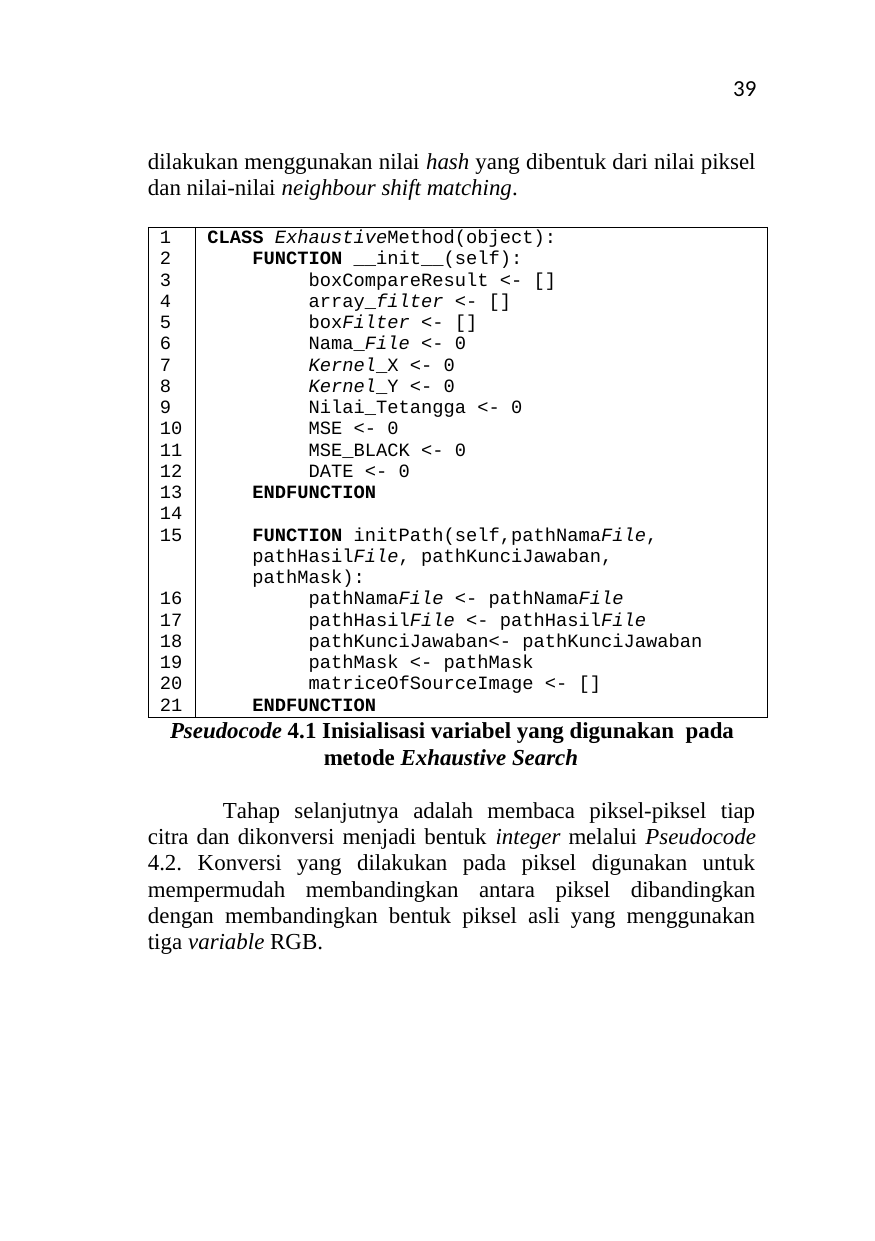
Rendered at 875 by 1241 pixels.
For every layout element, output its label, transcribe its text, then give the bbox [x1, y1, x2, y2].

table_header 1 2 3 4 5 6 7 8 9 10 11 12 13 14 15 16 17 18 19 20 21 [149, 228, 195, 717]
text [148, 148, 756, 200]
table_header CLASS ExhaustiveMethod(object): FUNCTION __init__(self): boxCompareResult <- [] array_filter <- [] boxFilter <- [] Nama_File <- 0 Kernel_X <- 0 Kernel_Y <- 0 Nilai_Tetangga <- 0 MSE <- 0 MSE_BLACK <- 0 DATE <- 0 ENDFUNCTION FUNCTION initPath(self,pathNamaFile, pathHasilFile, pathKunciJawaban, pathMask): pathNamaFile <- pathNamaFile pathHasilFile <- pathHasilFile pathKunciJawaban<- pathKunciJawaban pathMask <- pathMask matriceOfSourceImage <- [] ENDFUNCTION [196, 228, 767, 717]
text Tahap selanjutnya adalah membaca piksel-piksel tiap citra dan dikonversi menjadi bentuk integer melalui Pseudocode 4.2. Konversi yang dilakukan pada piksel digunakan untuk mempermudah membandingkan antara piksel dibandingkan dengan membandingkan bentuk piksel asli yang menggunakan tiga variable RGB. [148, 797, 756, 955]
